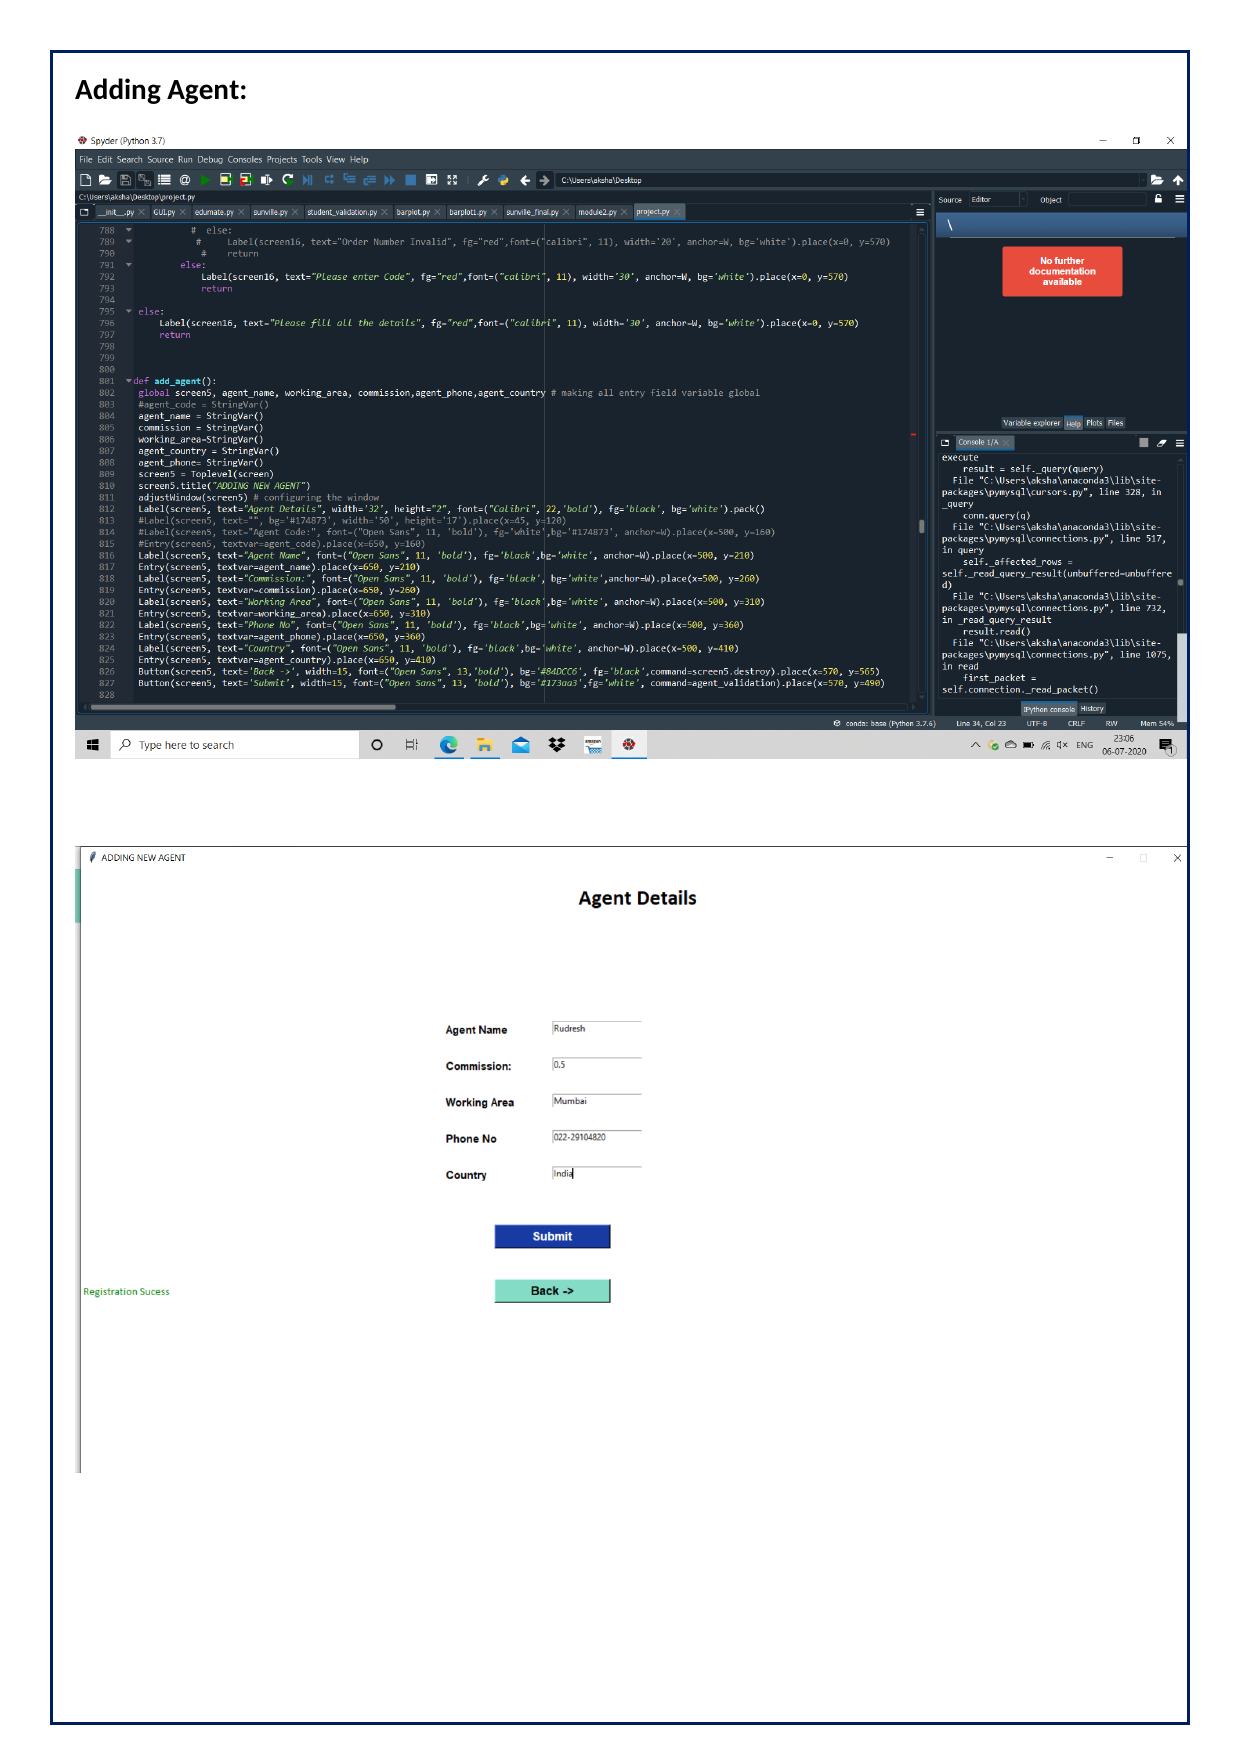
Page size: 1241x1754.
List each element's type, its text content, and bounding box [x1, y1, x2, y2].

picture [75, 846, 1187, 1473]
picture [75, 132, 1187, 759]
text Adding Agent: [75, 71, 754, 106]
